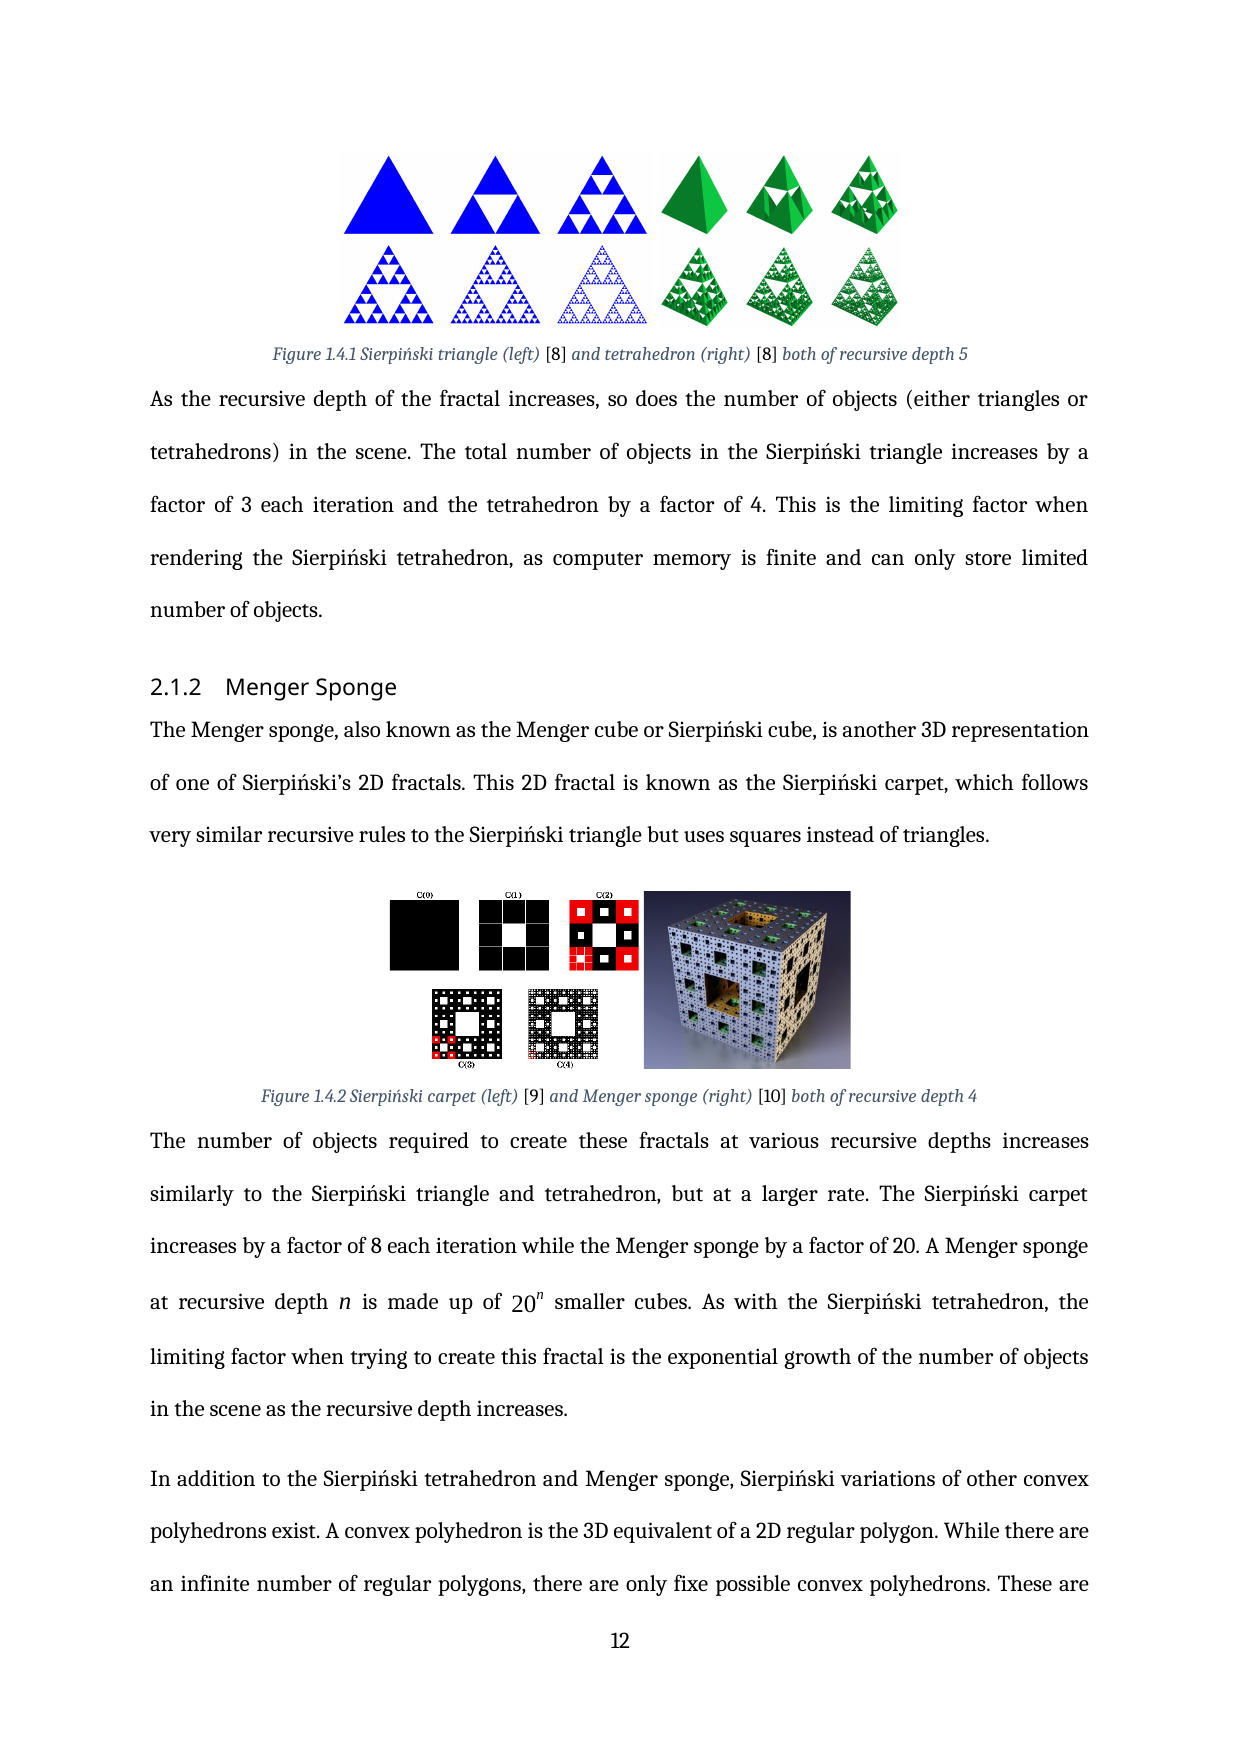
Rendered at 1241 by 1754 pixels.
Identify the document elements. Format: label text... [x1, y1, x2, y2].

text Figure 1.4.2 Sierpiński carpet (left) and Menger sponge (right) both of recursive depth 4 [150, 1086, 1090, 1107]
text The Menger sponge, also known as the Menger cube or Sierpiński cube, is another 3D representation of one of Sierpiński’s 2D fractals. This 2D fractal is known as the Sierpiński carpet, which follows very similar recursive rules to the Sierpiński triangle but uses squares instead of triangles. [150, 717, 1090, 849]
picture [389, 891, 639, 1069]
text Figure 1.4.1 Sierpiński triangle (left) and tetrahedron (right) both of recursive depth 5 [150, 344, 1090, 365]
text The number of objects required to create these fractals at various recursive depths increases similarly to the Sierpiński triangle and tetrahedron, but at a larger rate. The Sierpiński carpet increases by a factor of 8 each iteration while the Menger sponge by a factor of 20. A Menger sponge at recursive depth is made up of smaller cubes. As with the Sierpiński tetrahedron, the limiting factor when trying to create this fractal is the exponential growth of the number of objects in the scene as the recursive depth increases. [150, 1128, 1090, 1423]
text As the recursive depth of the fractal increases, so does the number of objects (either triangles or tetrahedrons) in the scene. The total number of objects in the Sierpiński triangle increases by a factor of 3 each iteration and the tetrahedron by a factor of 4. This is the limiting factor when rendering the Sierpiński tetrahedron, as computer memory is finite and can only store limited number of objects. [150, 386, 1090, 623]
picture [338, 150, 654, 328]
subtitle Menger Sponge [150, 671, 1090, 702]
picture [658, 152, 902, 328]
picture [643, 891, 851, 1069]
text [150, 1466, 1090, 1597]
